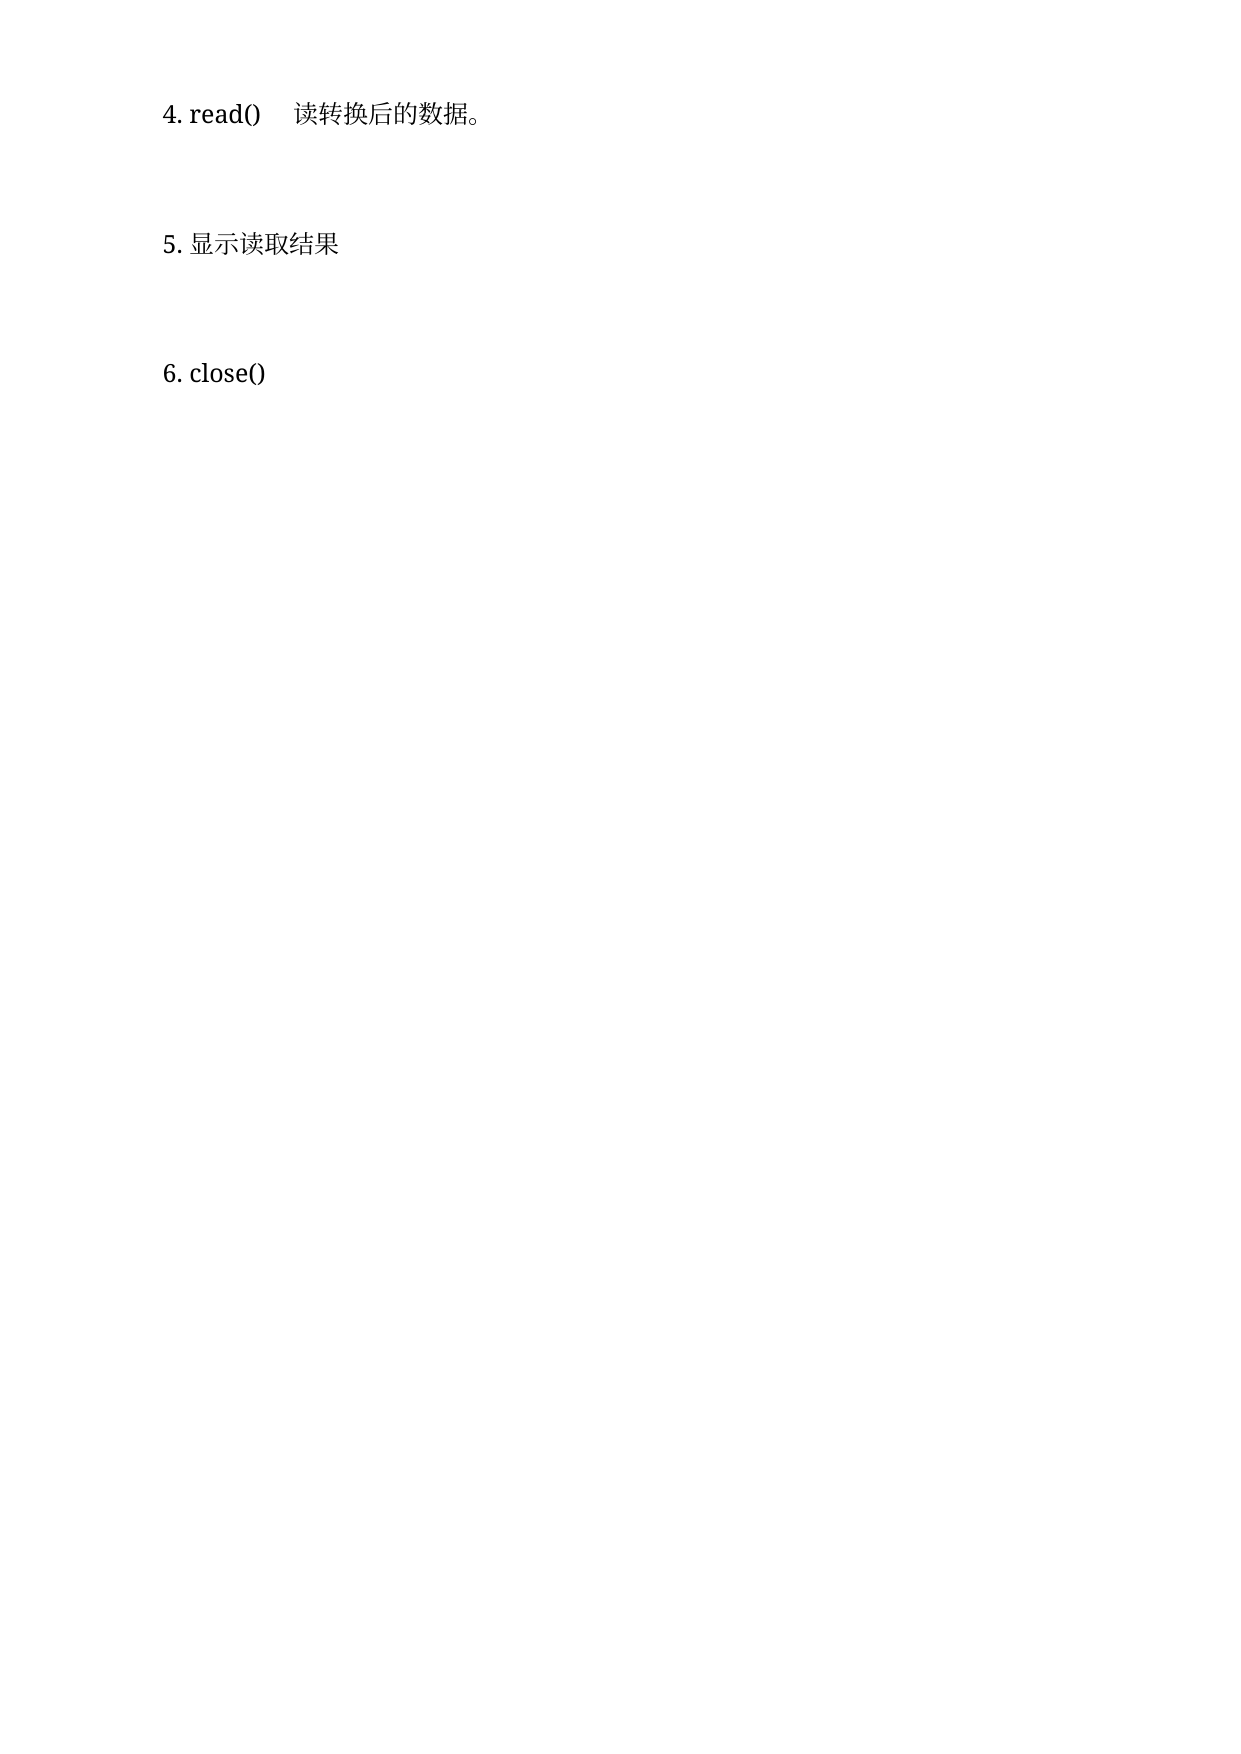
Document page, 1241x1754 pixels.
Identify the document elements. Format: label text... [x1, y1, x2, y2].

text 4. read() 读转换后的数据。 [75, 81, 1165, 146]
text 6. close() [75, 341, 1165, 406]
text 5. 显示读取结果 [75, 211, 1165, 276]
